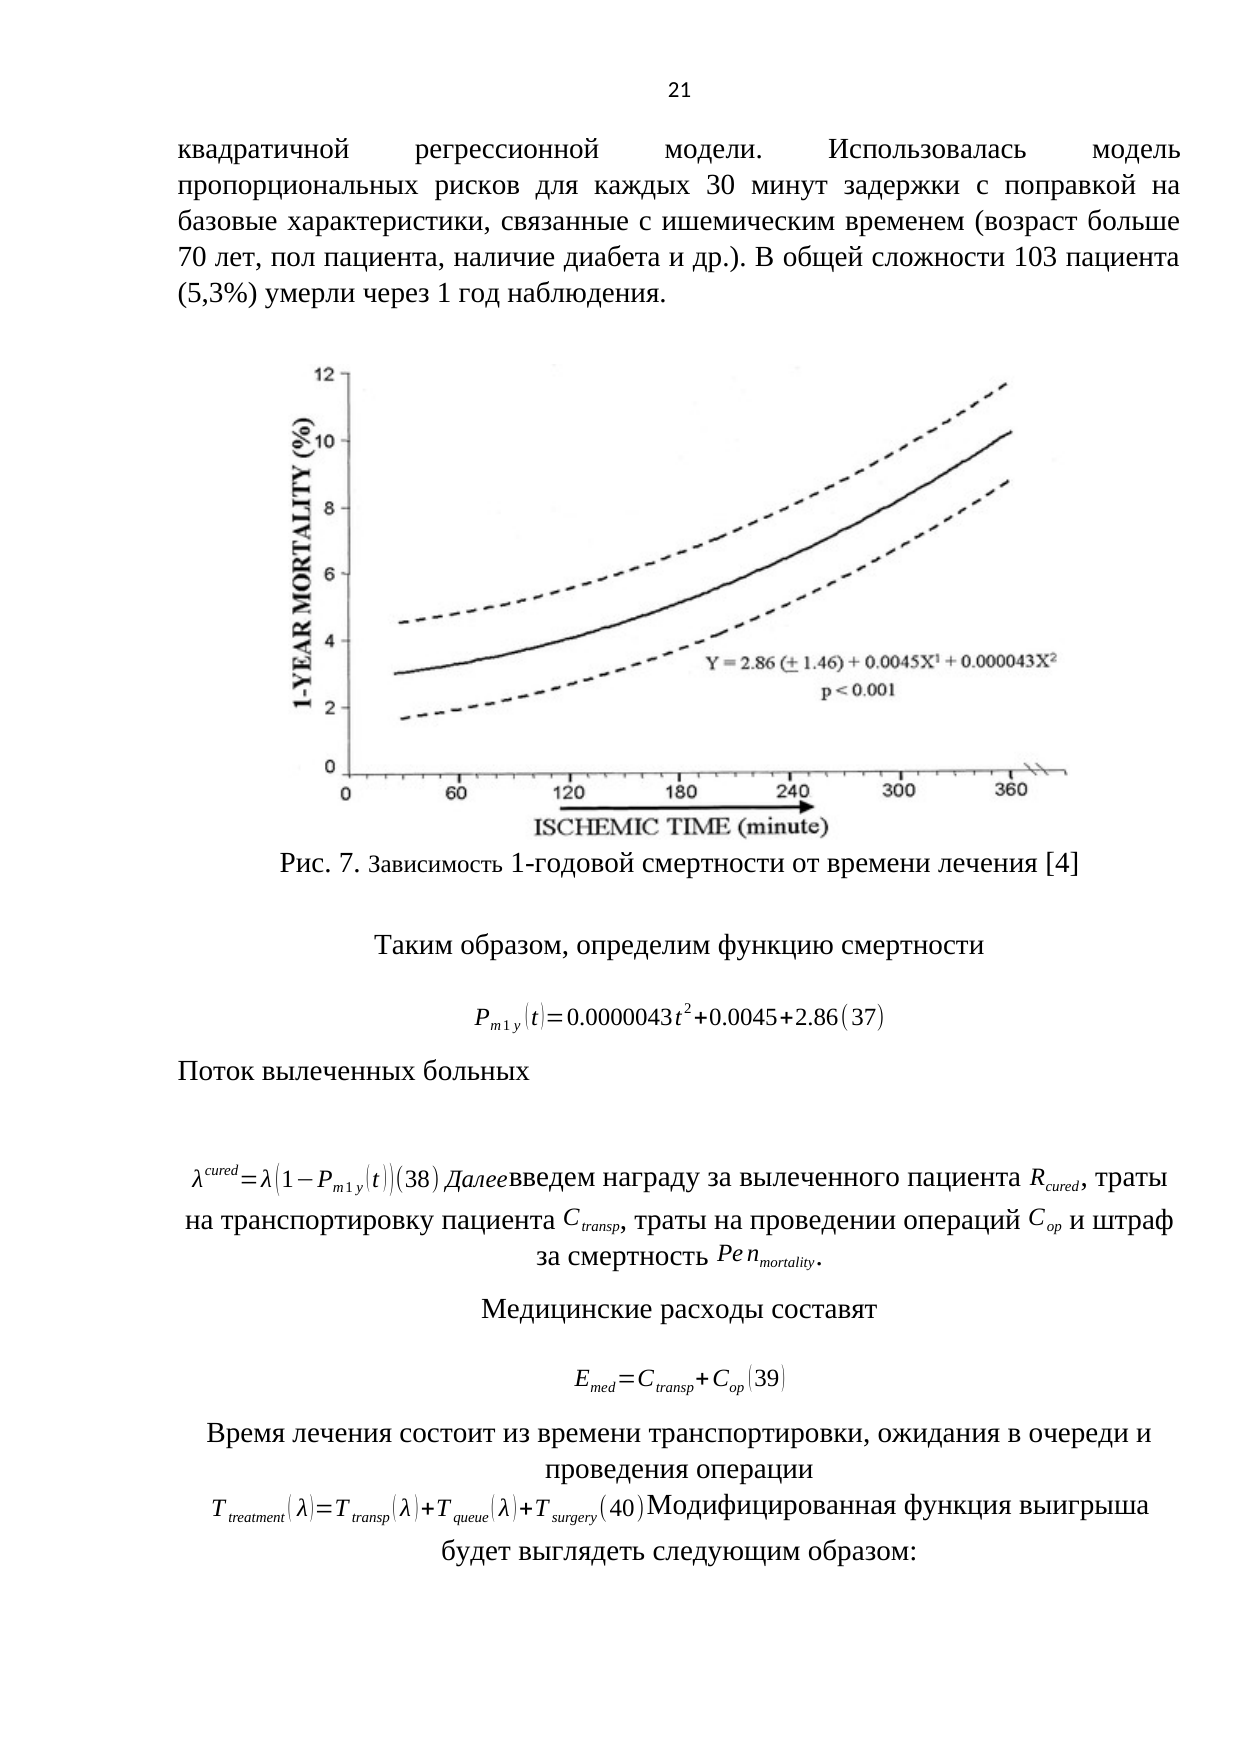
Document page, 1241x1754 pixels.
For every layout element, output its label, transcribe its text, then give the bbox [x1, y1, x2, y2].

text Медицинские расходы составят [177, 1291, 1181, 1396]
text введем награду за вылеченного пациента , траты на транспортировку пациента , траты на проведении операций и штраф за смертность . [177, 1159, 1181, 1272]
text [177, 1415, 1181, 1567]
text Поток вылеченных больных [177, 1053, 1181, 1087]
picture [288, 364, 1070, 843]
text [177, 131, 1181, 309]
text Таким образом, определим функцию смертности [177, 927, 1181, 1034]
